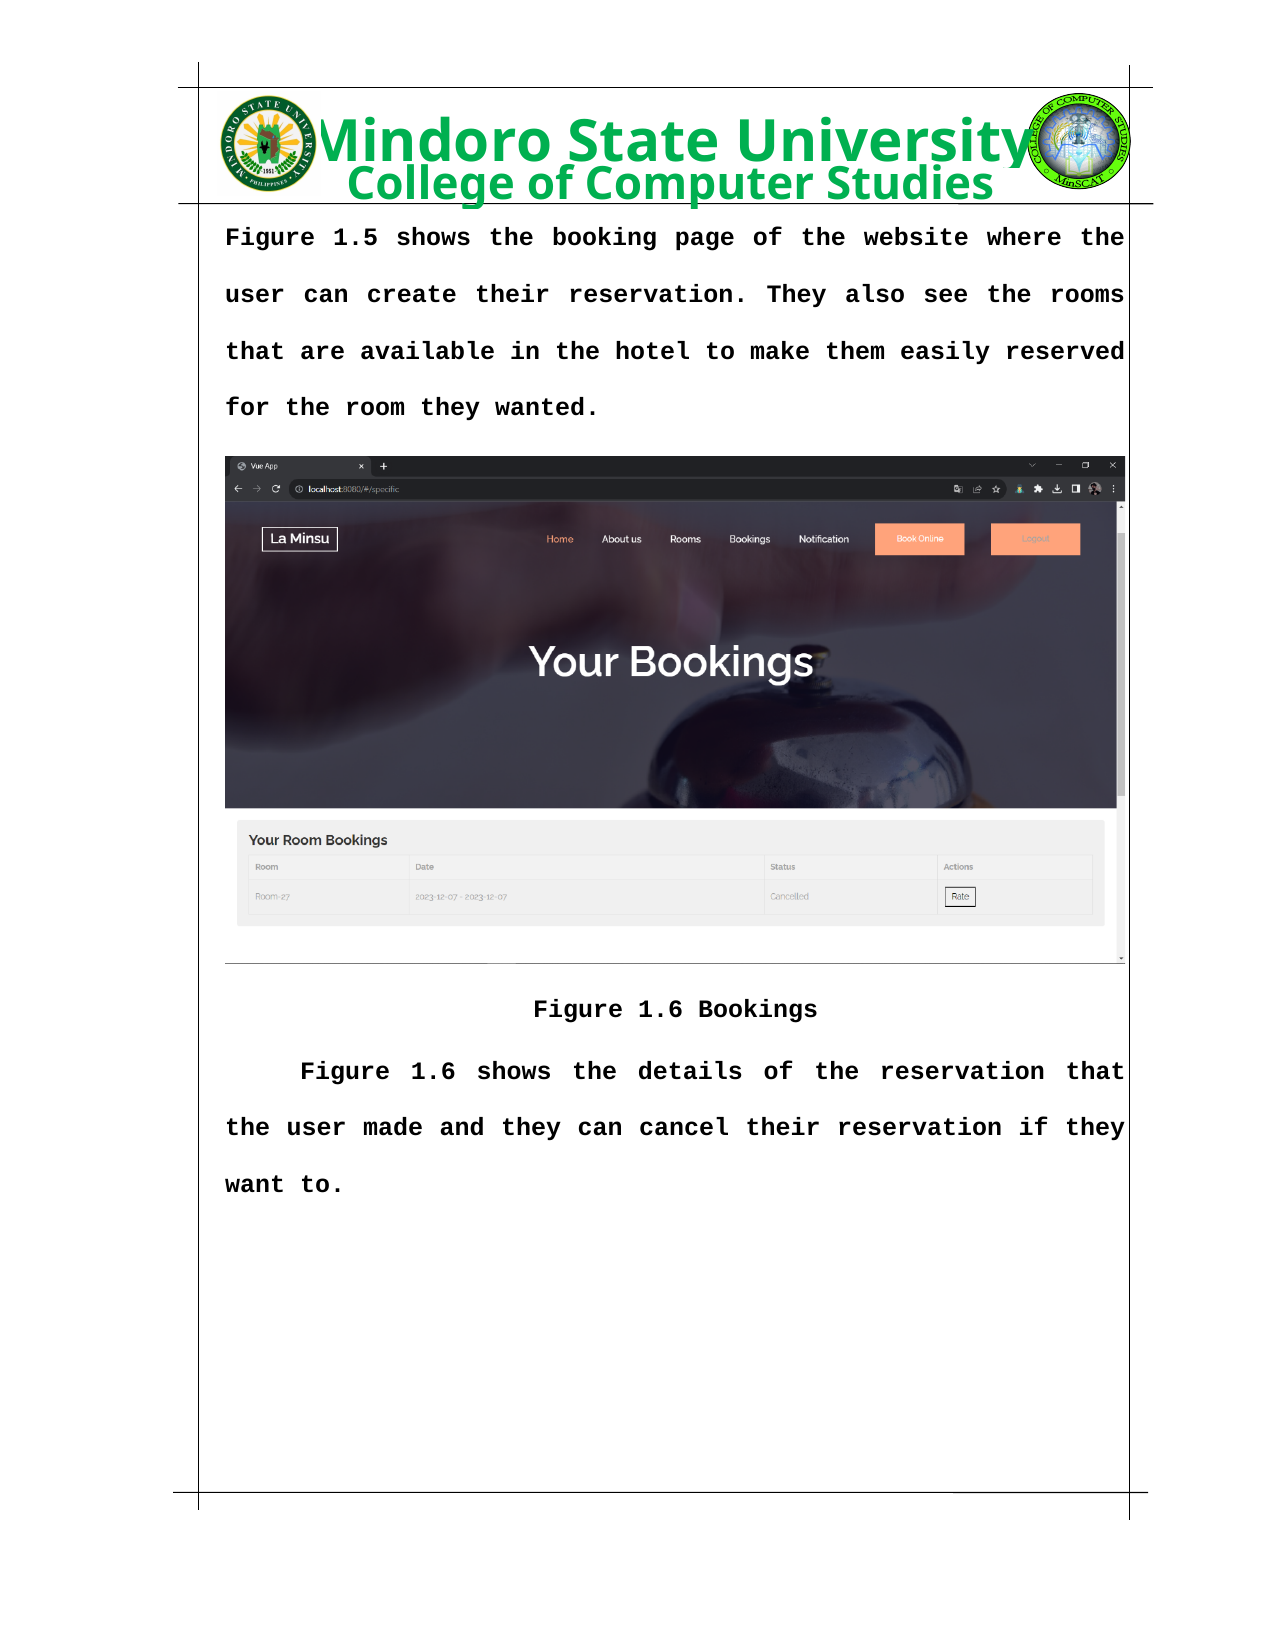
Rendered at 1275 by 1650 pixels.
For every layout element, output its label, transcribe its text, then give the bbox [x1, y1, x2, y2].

text Figure 1.6 shows the details of the reservation that the user made and they can cancel their reservation if they want to. [225, 1058, 1126, 1200]
picture [1020, 87, 1136, 196]
picture [225, 456, 1125, 964]
picture [216, 91, 321, 196]
text Figure 1.6 Bookings [225, 996, 1126, 1025]
text Figure 1.5 shows the booking page of the website where the user can create their reservation. They also see the rooms that are available in the hotel to make them easily reserved for the room they wanted. [225, 225, 1126, 423]
